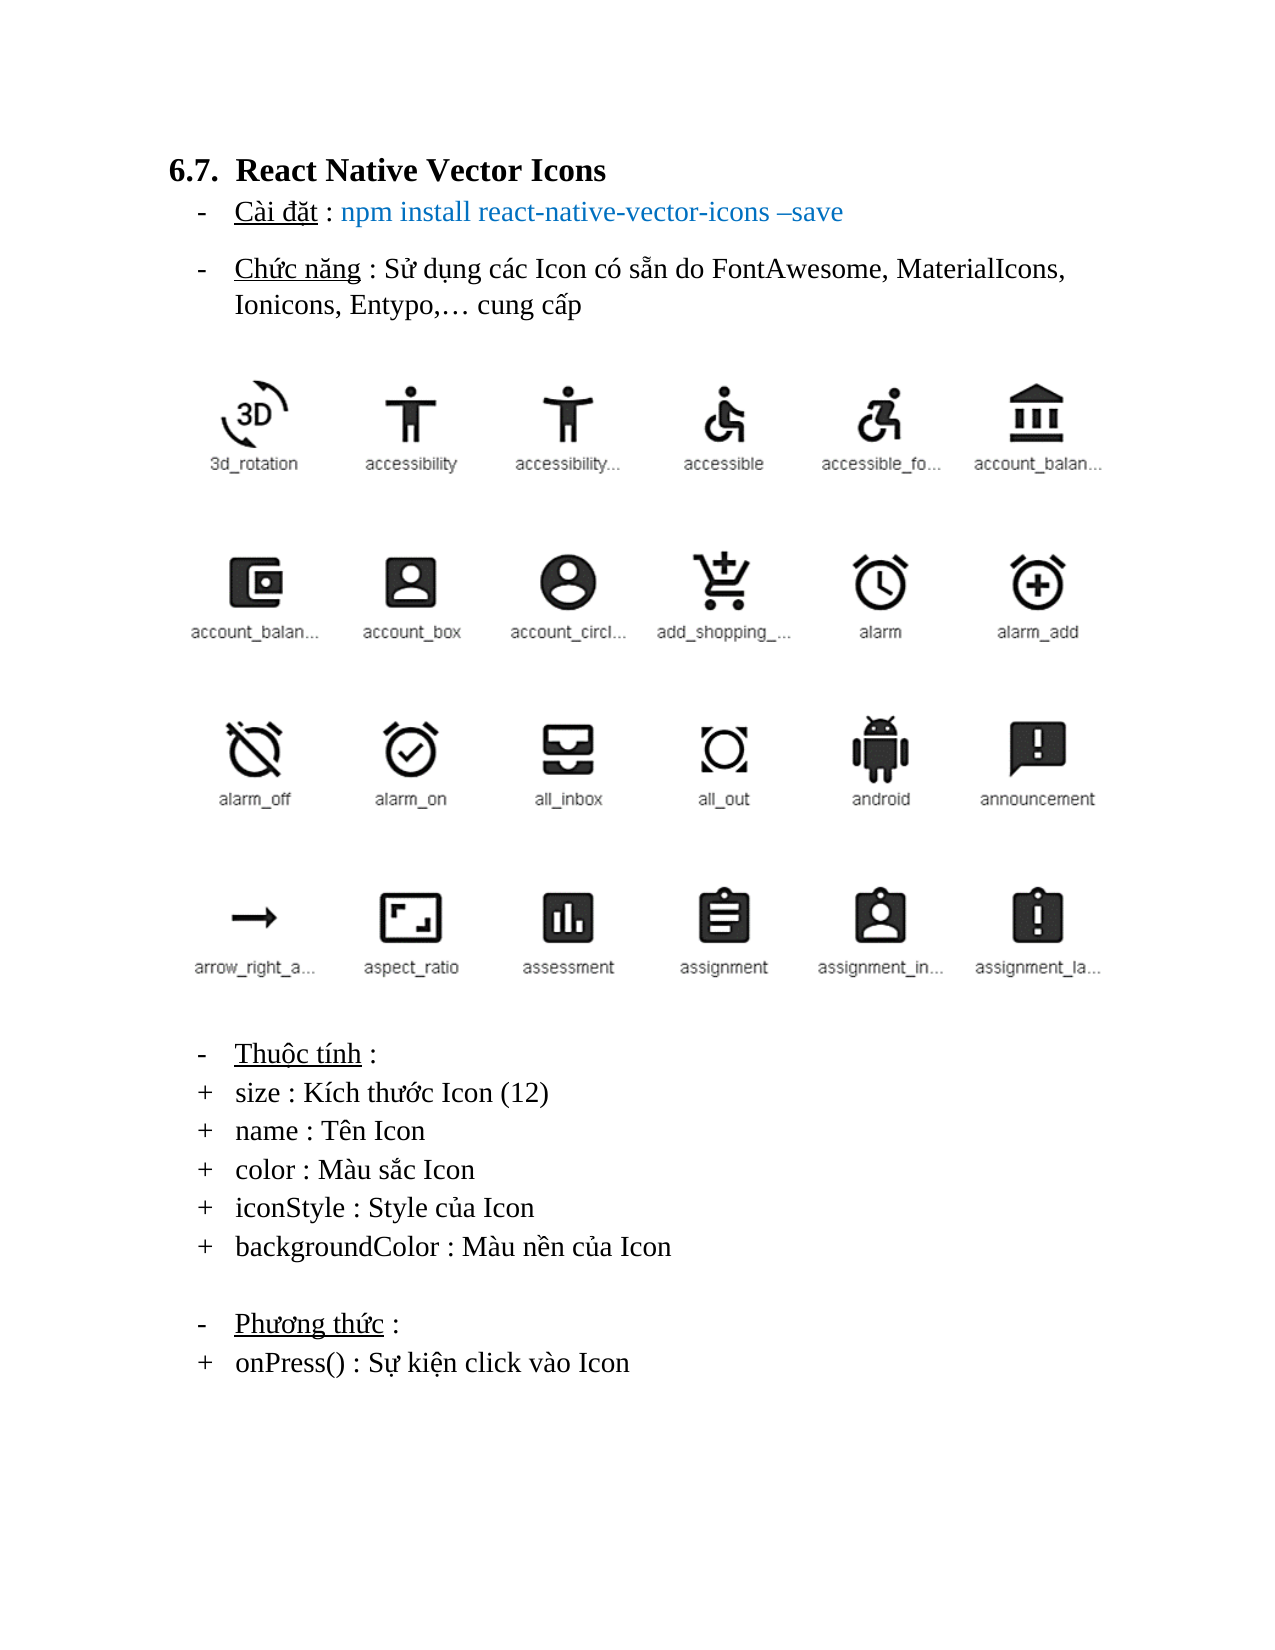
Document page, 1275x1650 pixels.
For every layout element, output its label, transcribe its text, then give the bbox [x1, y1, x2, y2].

list Cài đặt : npm install react-native-vector-icons –save [197, 194, 1125, 228]
list Chức năng : Sử dụng các Icon có sẵn do FontAwesome, MaterialIcons, Ionicons, Entypo,… cung cấp [197, 251, 1125, 321]
list + name : Tên Icon [197, 1113, 1125, 1147]
list + size : Kích thước Icon (12) [197, 1075, 1125, 1108]
list + backgroundColor : Màu nền của Icon [197, 1229, 1125, 1263]
picture [150, 359, 1126, 998]
list + color : Màu sắc Icon [197, 1152, 1125, 1186]
text 6.7. React Native Vector Icons [169, 150, 1125, 188]
list + iconStyle : Style của Icon [197, 1191, 1125, 1224]
list Thuộc tính : [197, 1036, 1125, 1070]
list + onPress() : Sự kiện click vào Icon [197, 1345, 1125, 1378]
list Phương thức : [197, 1306, 1125, 1340]
